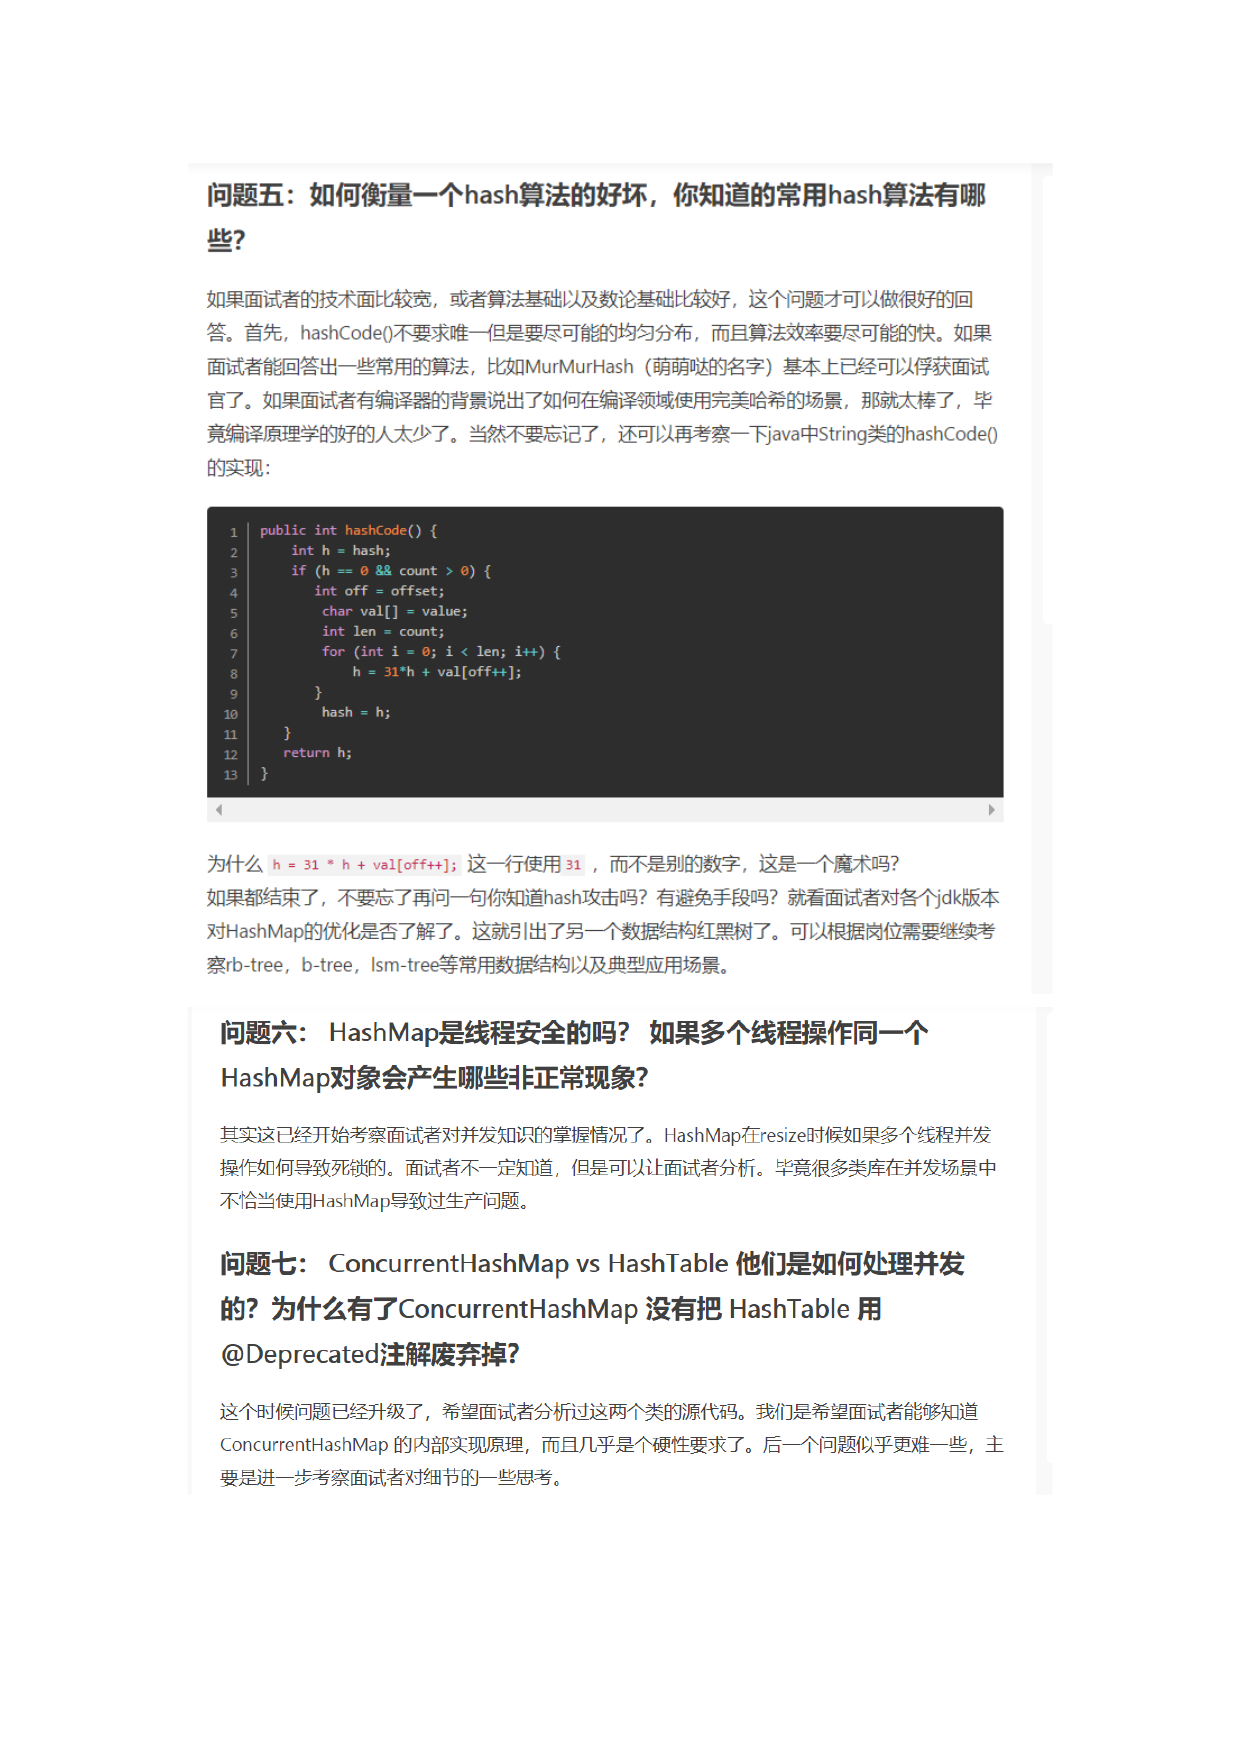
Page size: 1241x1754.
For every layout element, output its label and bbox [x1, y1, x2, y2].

picture [187, 162, 1053, 994]
picture [187, 1007, 1053, 1495]
